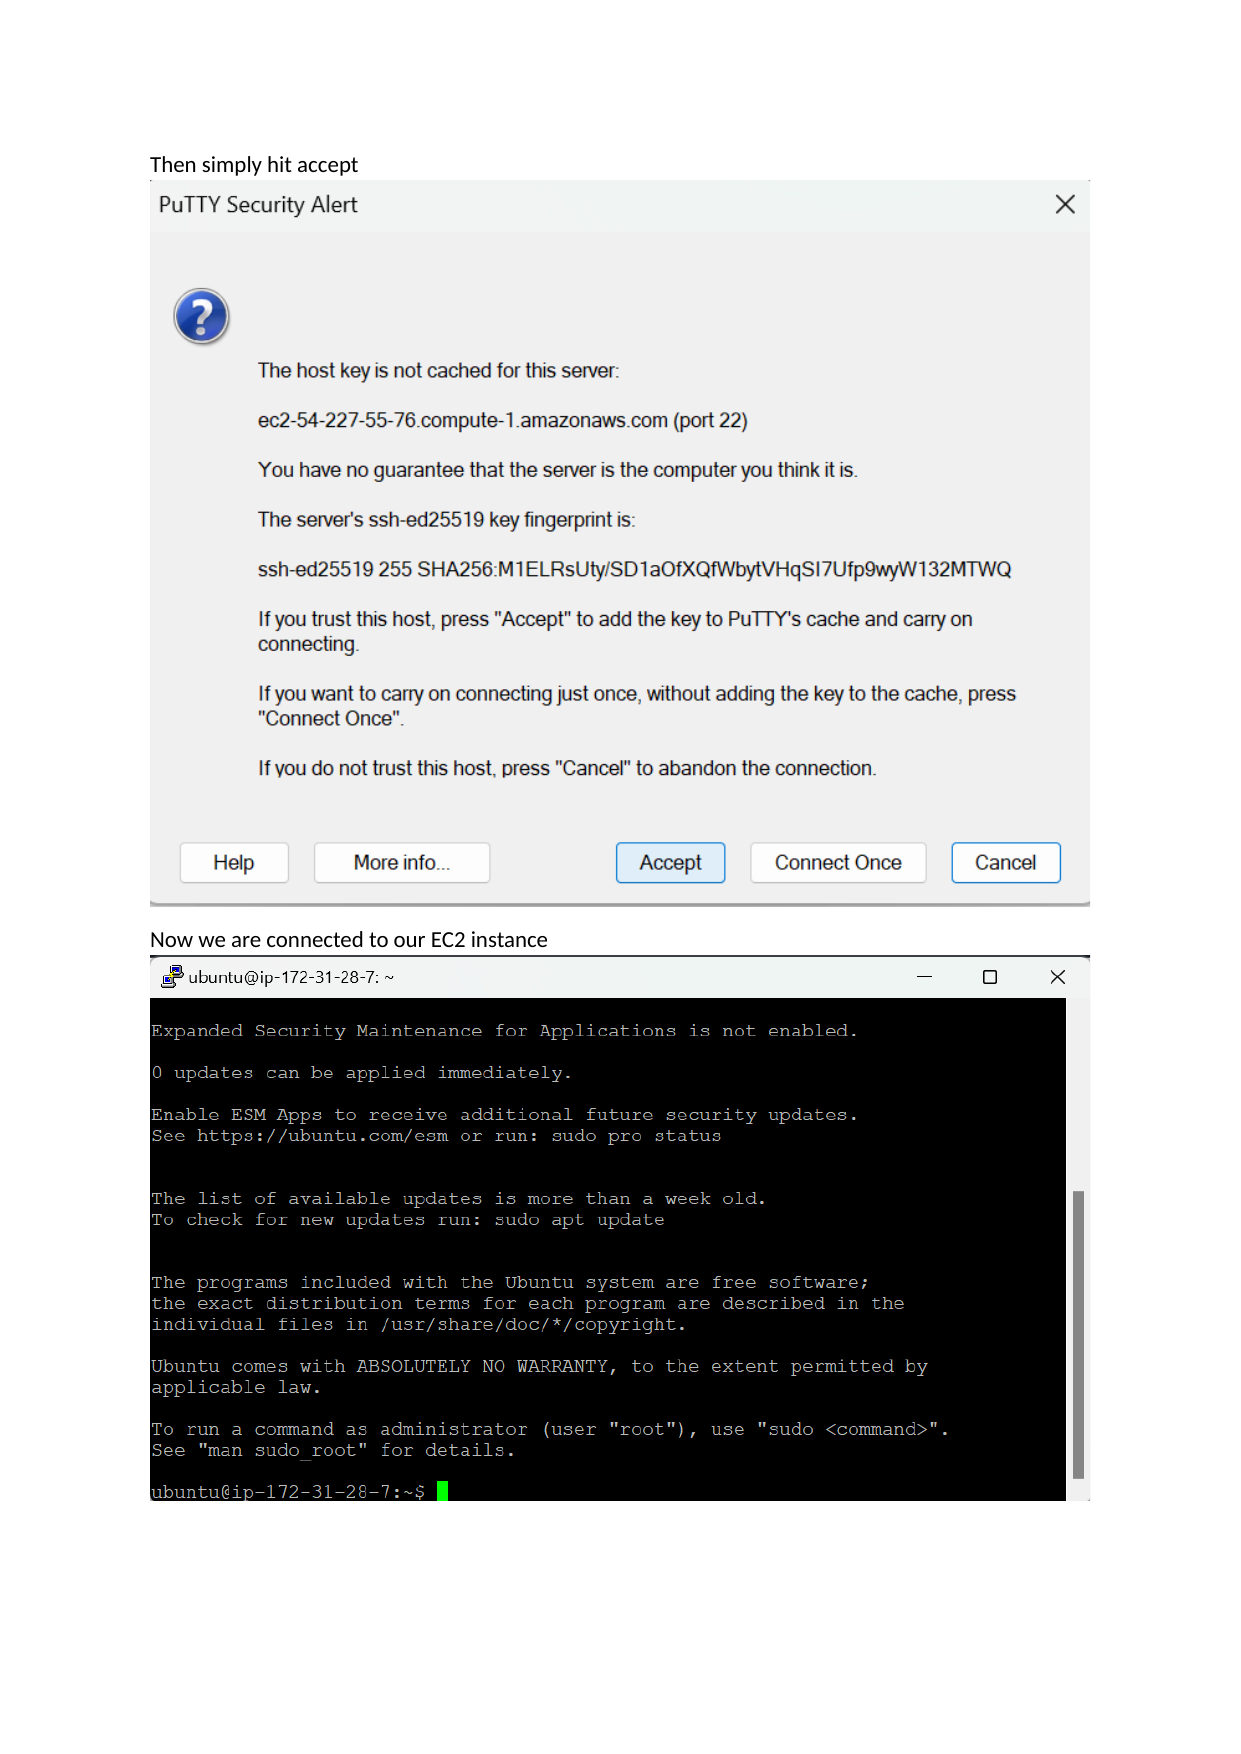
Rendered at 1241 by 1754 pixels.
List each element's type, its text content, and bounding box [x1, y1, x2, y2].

picture [150, 180, 1091, 907]
picture [150, 955, 1091, 1501]
text Now we are connected to our EC2 instance [150, 926, 1090, 955]
text Then simply hit accept [150, 150, 1090, 180]
